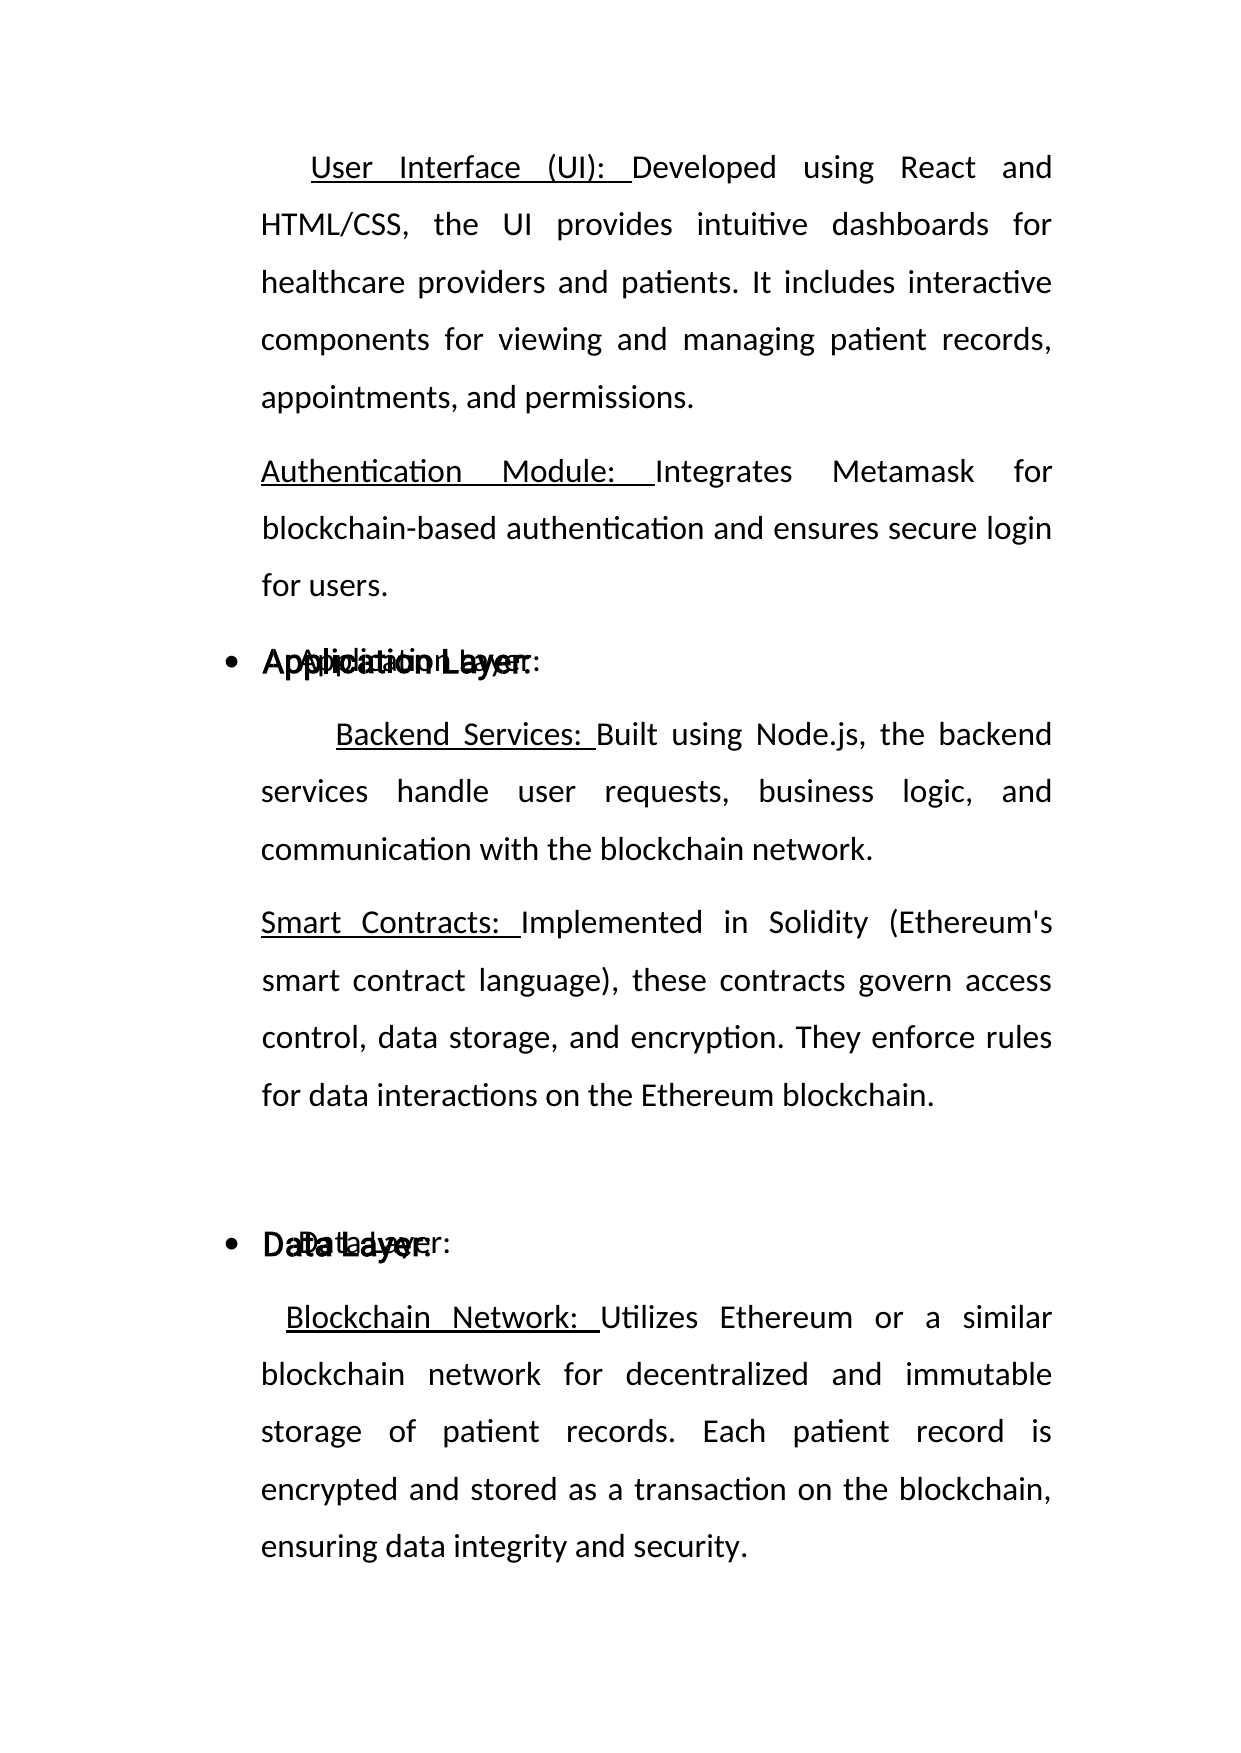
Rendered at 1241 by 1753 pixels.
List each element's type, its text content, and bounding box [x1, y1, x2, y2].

list Data Layer: [223, 1222, 1057, 1262]
text Authentication Module: Integrates Metamask for blockchain-based authentication and ensures secure login for users. [261, 450, 1053, 605]
text Smart Contracts: Implemented in Solidity (Ethereum's smart contract language), these contracts govern access control, data storage, and encryption. They enforce rules for data interactions on the Ethereum blockchain. [261, 902, 1053, 1114]
text Blockchain Network: Utilizes Ethereum or a similar blockchain network for decentralized and immutable storage of patient records. Each patient record is encrypted and stored as a transaction on the blockchain, ensuring data integrity and security. [261, 1296, 1053, 1566]
list Application Layer: [223, 638, 1057, 679]
text Backend Services: Built using Node.js, the backend services handle user requests, business logic, and communication with the blockchain network. [261, 713, 1053, 868]
text User Interface (UI): Developed using React and HTML/CSS, the UI provides intuitive dashboards for healthcare providers and patients. It includes interactive components for viewing and managing patient records, appointments, and permissions. [261, 146, 1053, 416]
